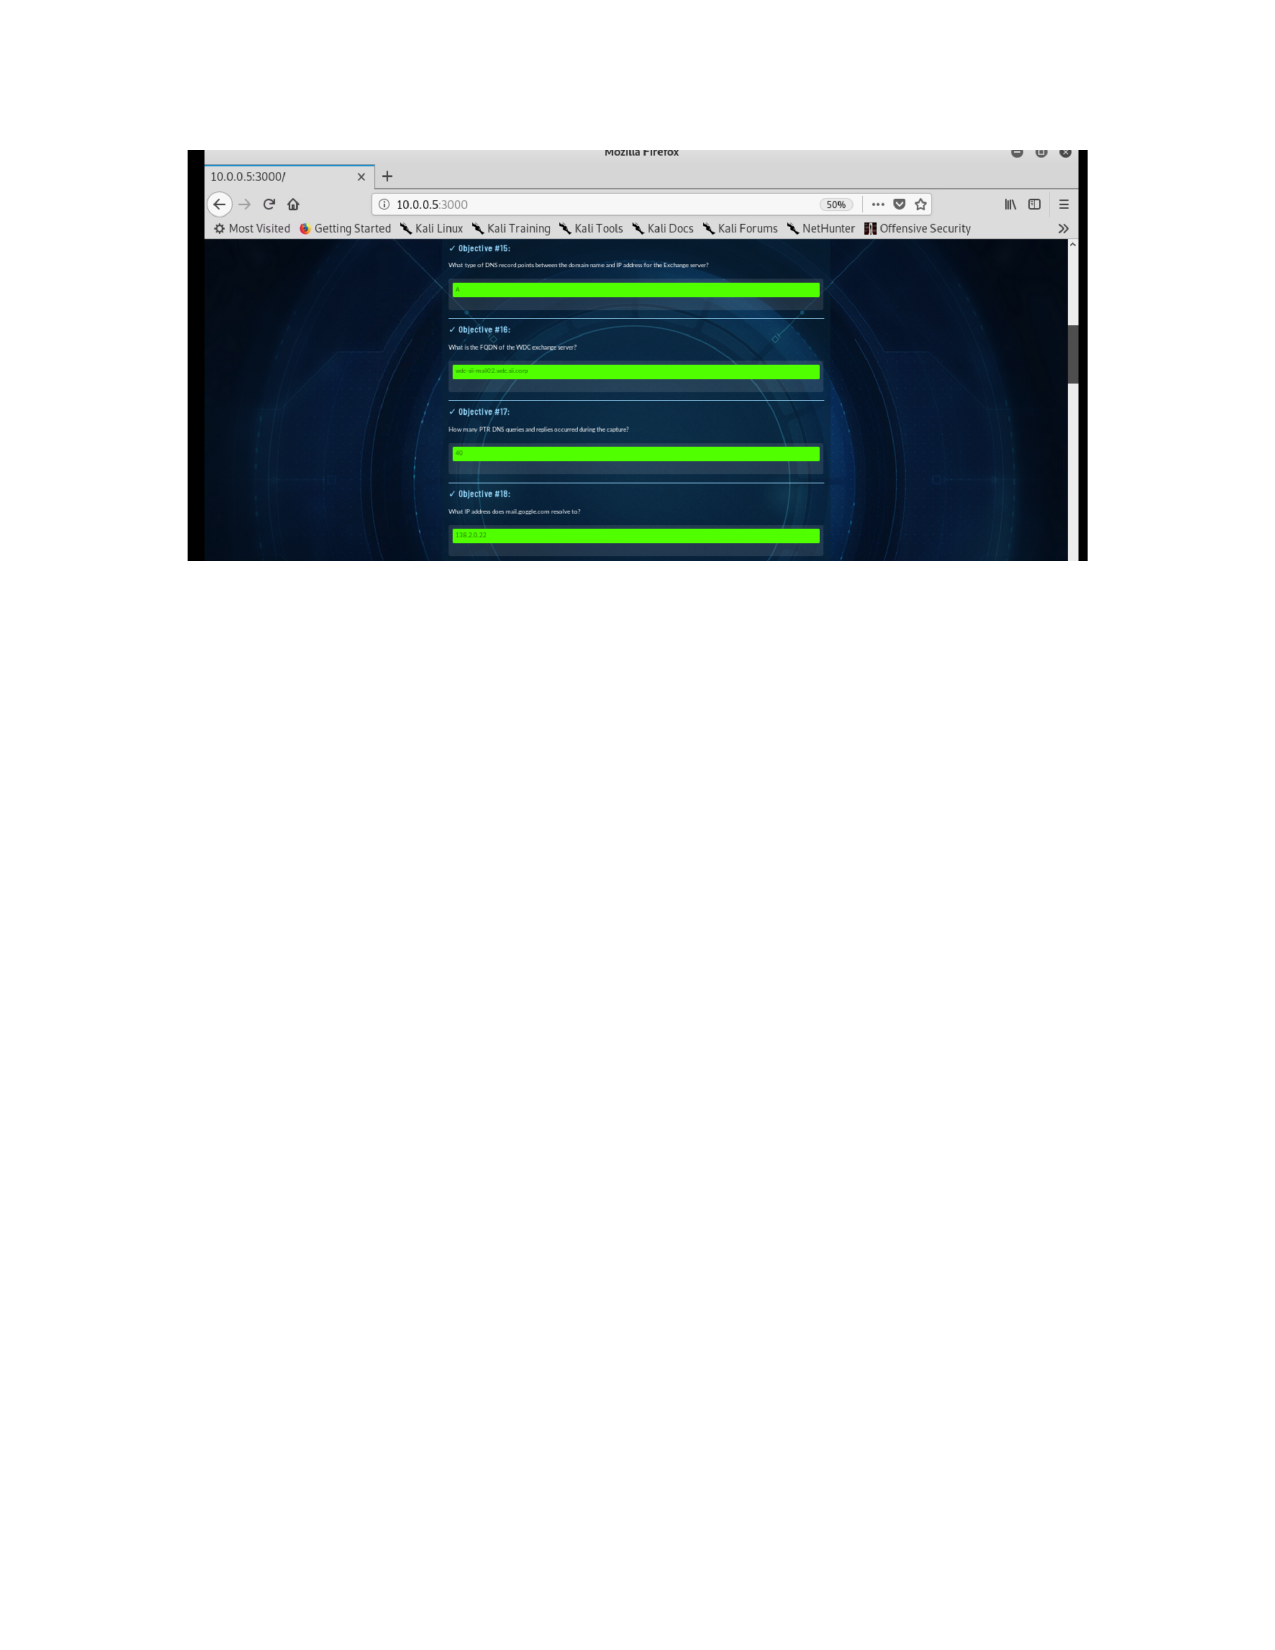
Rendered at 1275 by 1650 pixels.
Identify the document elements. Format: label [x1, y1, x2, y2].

picture [187, 150, 1088, 561]
